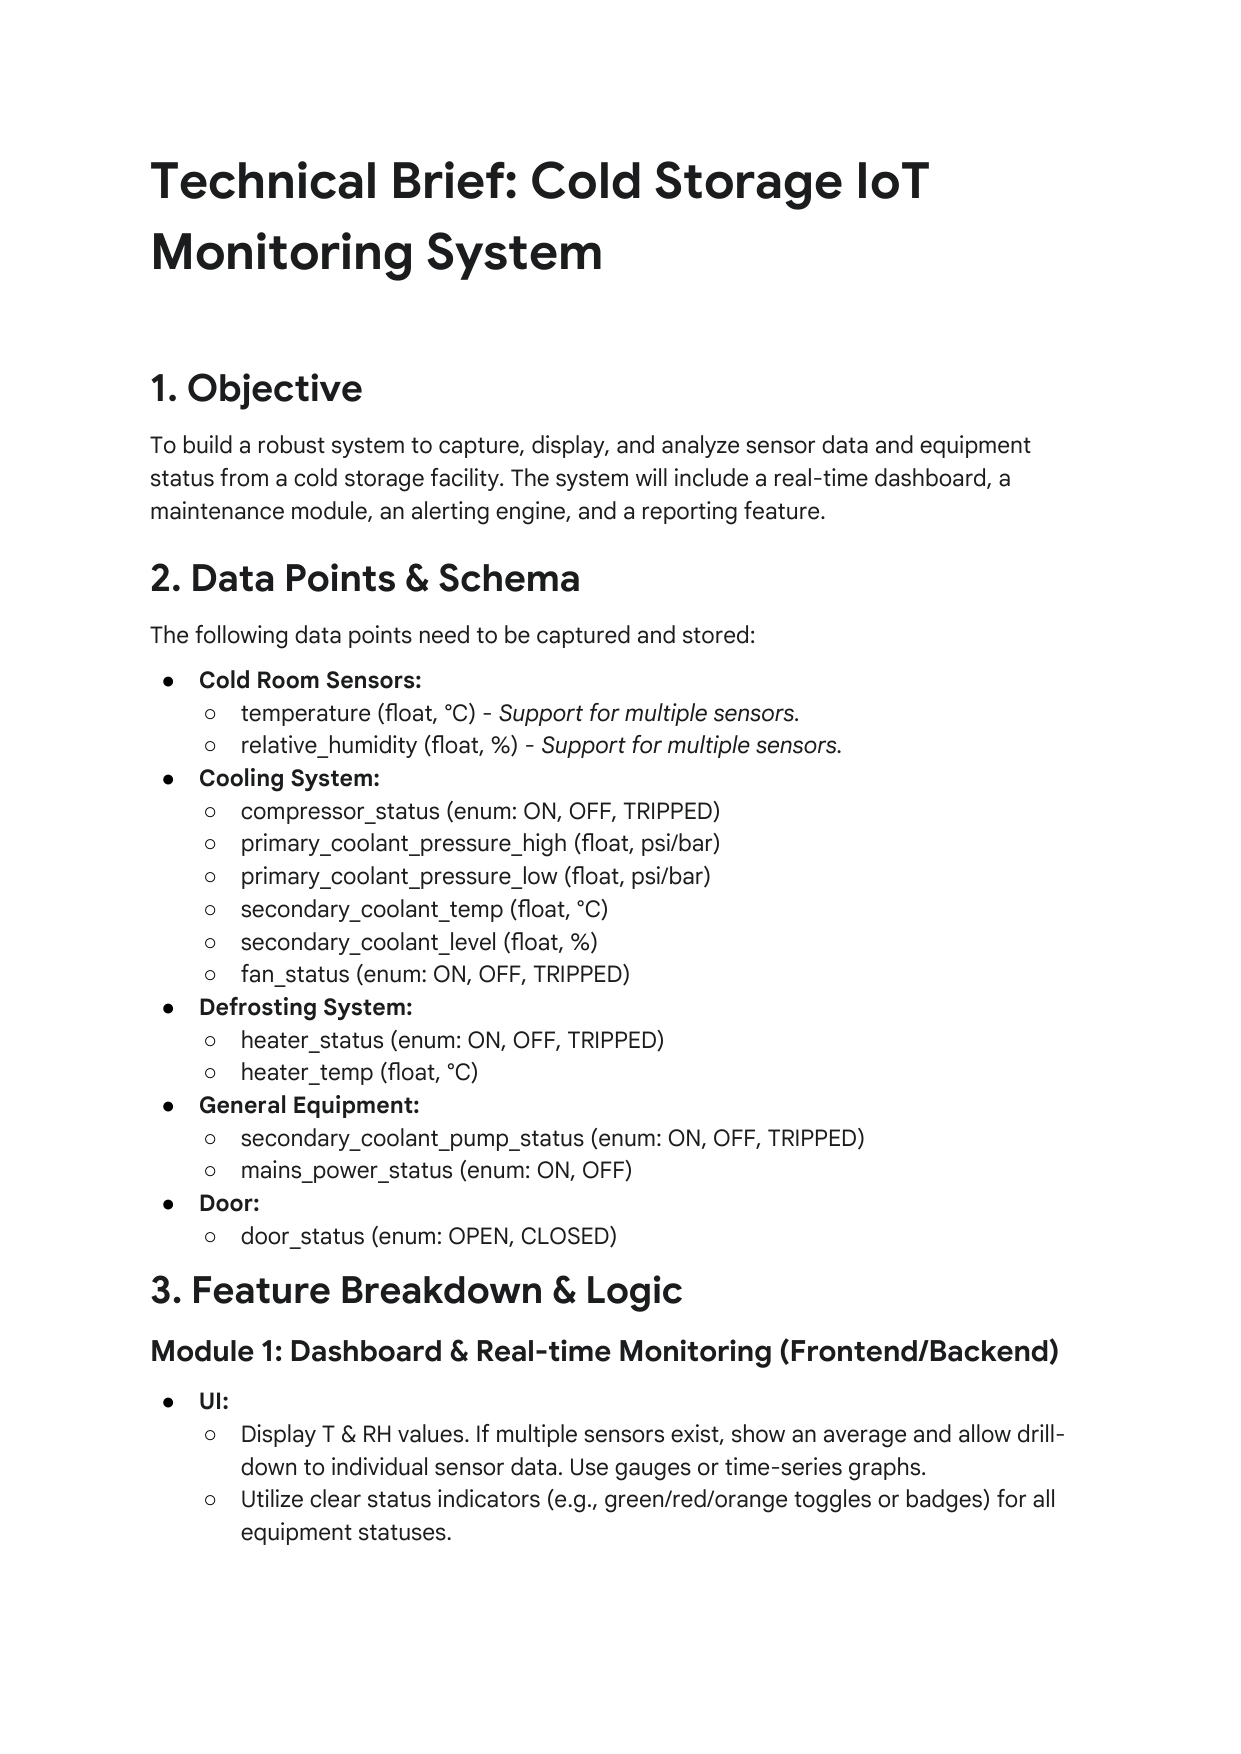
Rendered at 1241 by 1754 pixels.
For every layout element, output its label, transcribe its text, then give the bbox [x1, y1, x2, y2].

list secondary_coolant_level (float, %) [203, 928, 1090, 956]
list Cooling System: [161, 764, 1090, 793]
text The following data points need to be captured and stored: [150, 621, 1090, 649]
subtitle 3. Feature Breakdown & Logic [150, 1267, 1090, 1314]
list Display T & RH values. If multiple sensors exist, show an average and allow drill-down to individual sensor data. Use gauges or time-series graphs. [203, 1420, 1090, 1482]
list compressor_status (enum: ON, OFF, TRIPPED) [203, 797, 1090, 826]
list UI: [161, 1387, 1090, 1416]
text To build a robust system to capture, display, and analyze sensor data and equipment status from a cold storage facility. The system will include a real-time dashboard, a maintenance module, an alerting engine, and a reporting feature. [150, 432, 1090, 526]
subtitle 2. Data Points & Schema [150, 555, 1090, 602]
list General Equipment: [161, 1091, 1090, 1120]
list fan_status (enum: ON, OFF, TRIPPED) [203, 960, 1090, 989]
list heater_status (enum: ON, OFF, TRIPPED) [203, 1026, 1090, 1054]
list relative_humidity (float, %) - Support for multiple sensors. [203, 731, 1090, 760]
list mains_power_status (enum: ON, OFF) [203, 1157, 1090, 1185]
list Utilize clear status indicators (e.g., green/red/orange toggles or badges) for all equipment statuses. [203, 1486, 1090, 1547]
list secondary_coolant_pump_status (enum: ON, OFF, TRIPPED) [203, 1124, 1090, 1153]
list Defrosting System: [161, 993, 1090, 1022]
list Cold Room Sensors: [161, 666, 1090, 695]
list heater_temp (float, °C) [203, 1058, 1090, 1087]
subtitle 1. Objective [150, 366, 1090, 413]
list temperature (float, °C) - Support for multiple sensors. [203, 699, 1090, 727]
subtitle Technical Brief: Cold Storage IoT Monitoring System [150, 150, 1090, 284]
subtitle Module 1: Dashboard & Real-time Monitoring (Frontend/Backend) [150, 1333, 1090, 1370]
list primary_coolant_pressure_low (float, psi/bar) [203, 862, 1090, 891]
list door_status (enum: OPEN, CLOSED) [203, 1222, 1090, 1251]
list Door: [161, 1189, 1090, 1218]
list secondary_coolant_temp (float, °C) [203, 895, 1090, 924]
list primary_coolant_pressure_high (float, psi/bar) [203, 829, 1090, 858]
